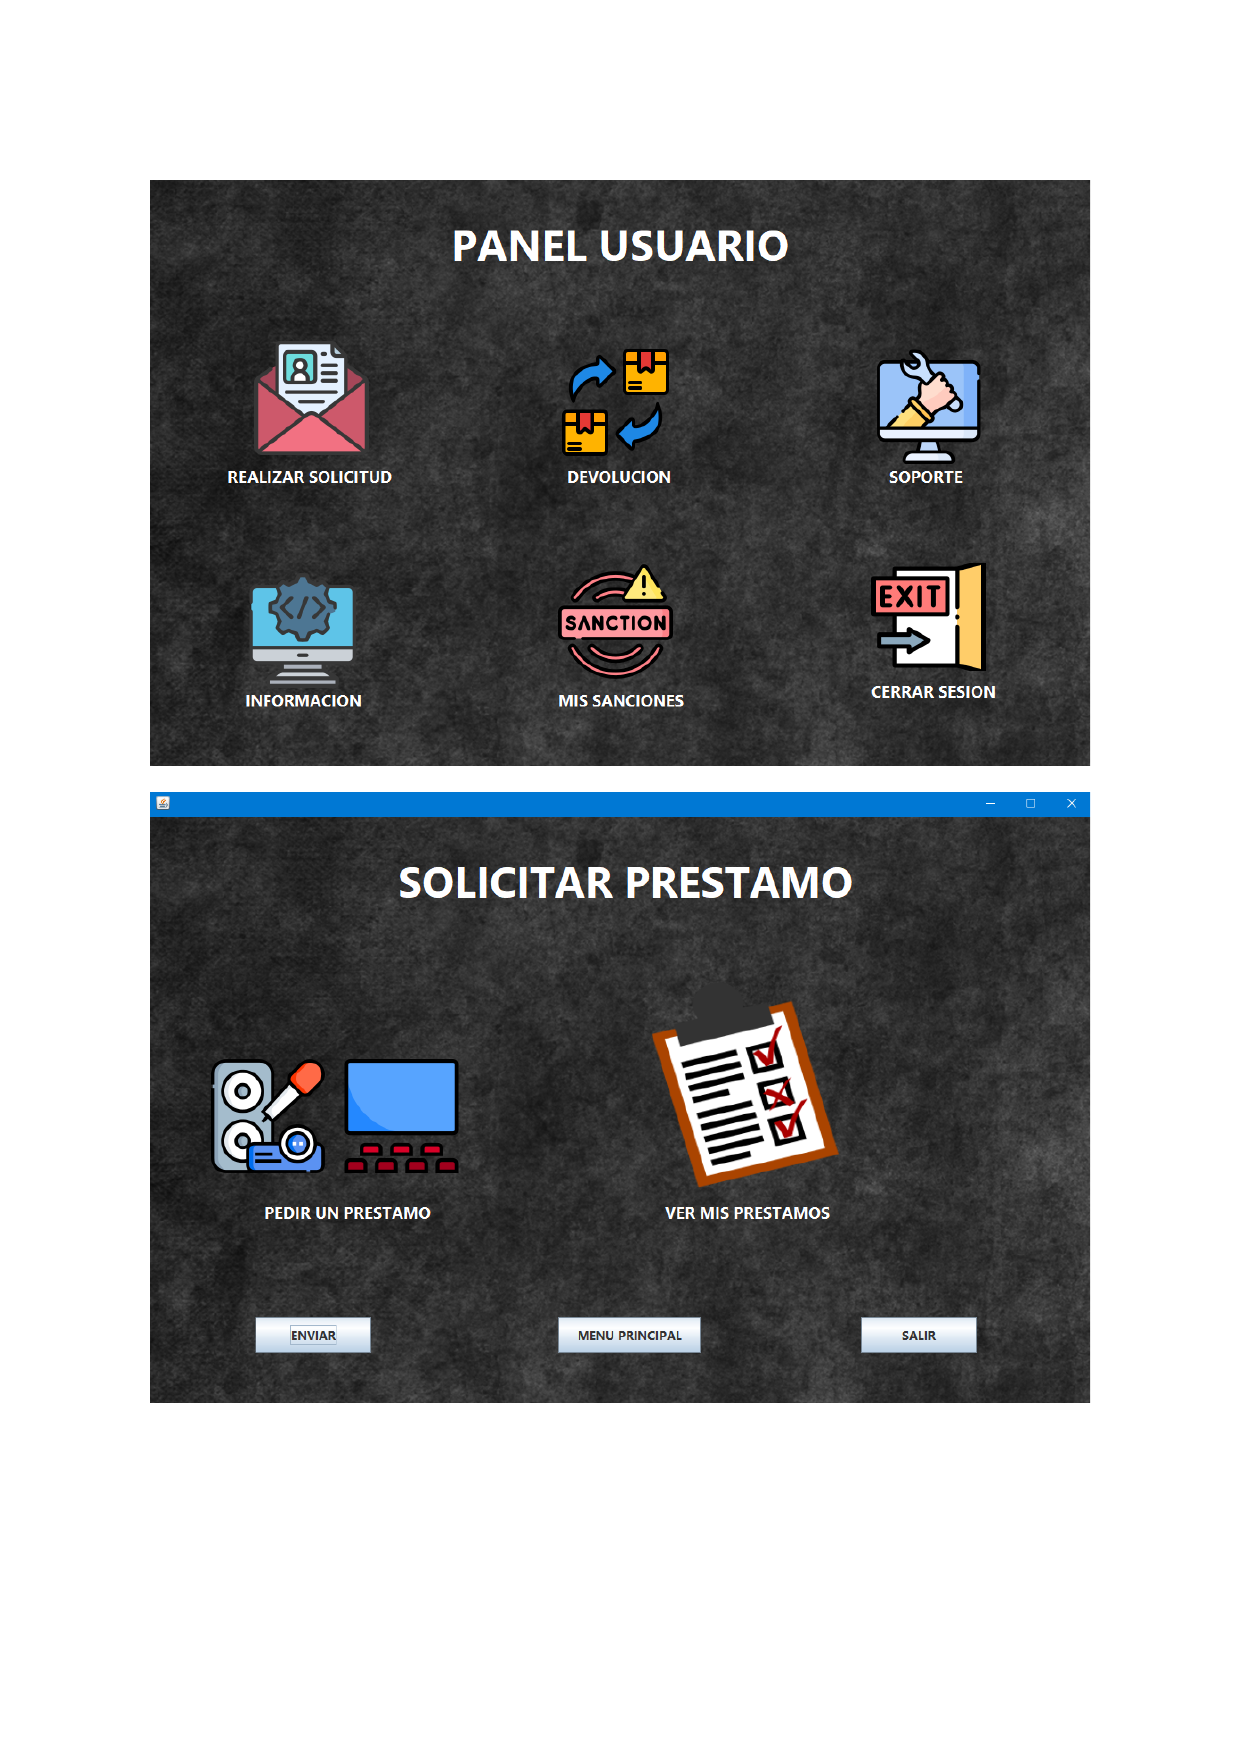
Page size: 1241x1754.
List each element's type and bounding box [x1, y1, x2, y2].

picture [150, 180, 1091, 766]
picture [150, 792, 1091, 1403]
